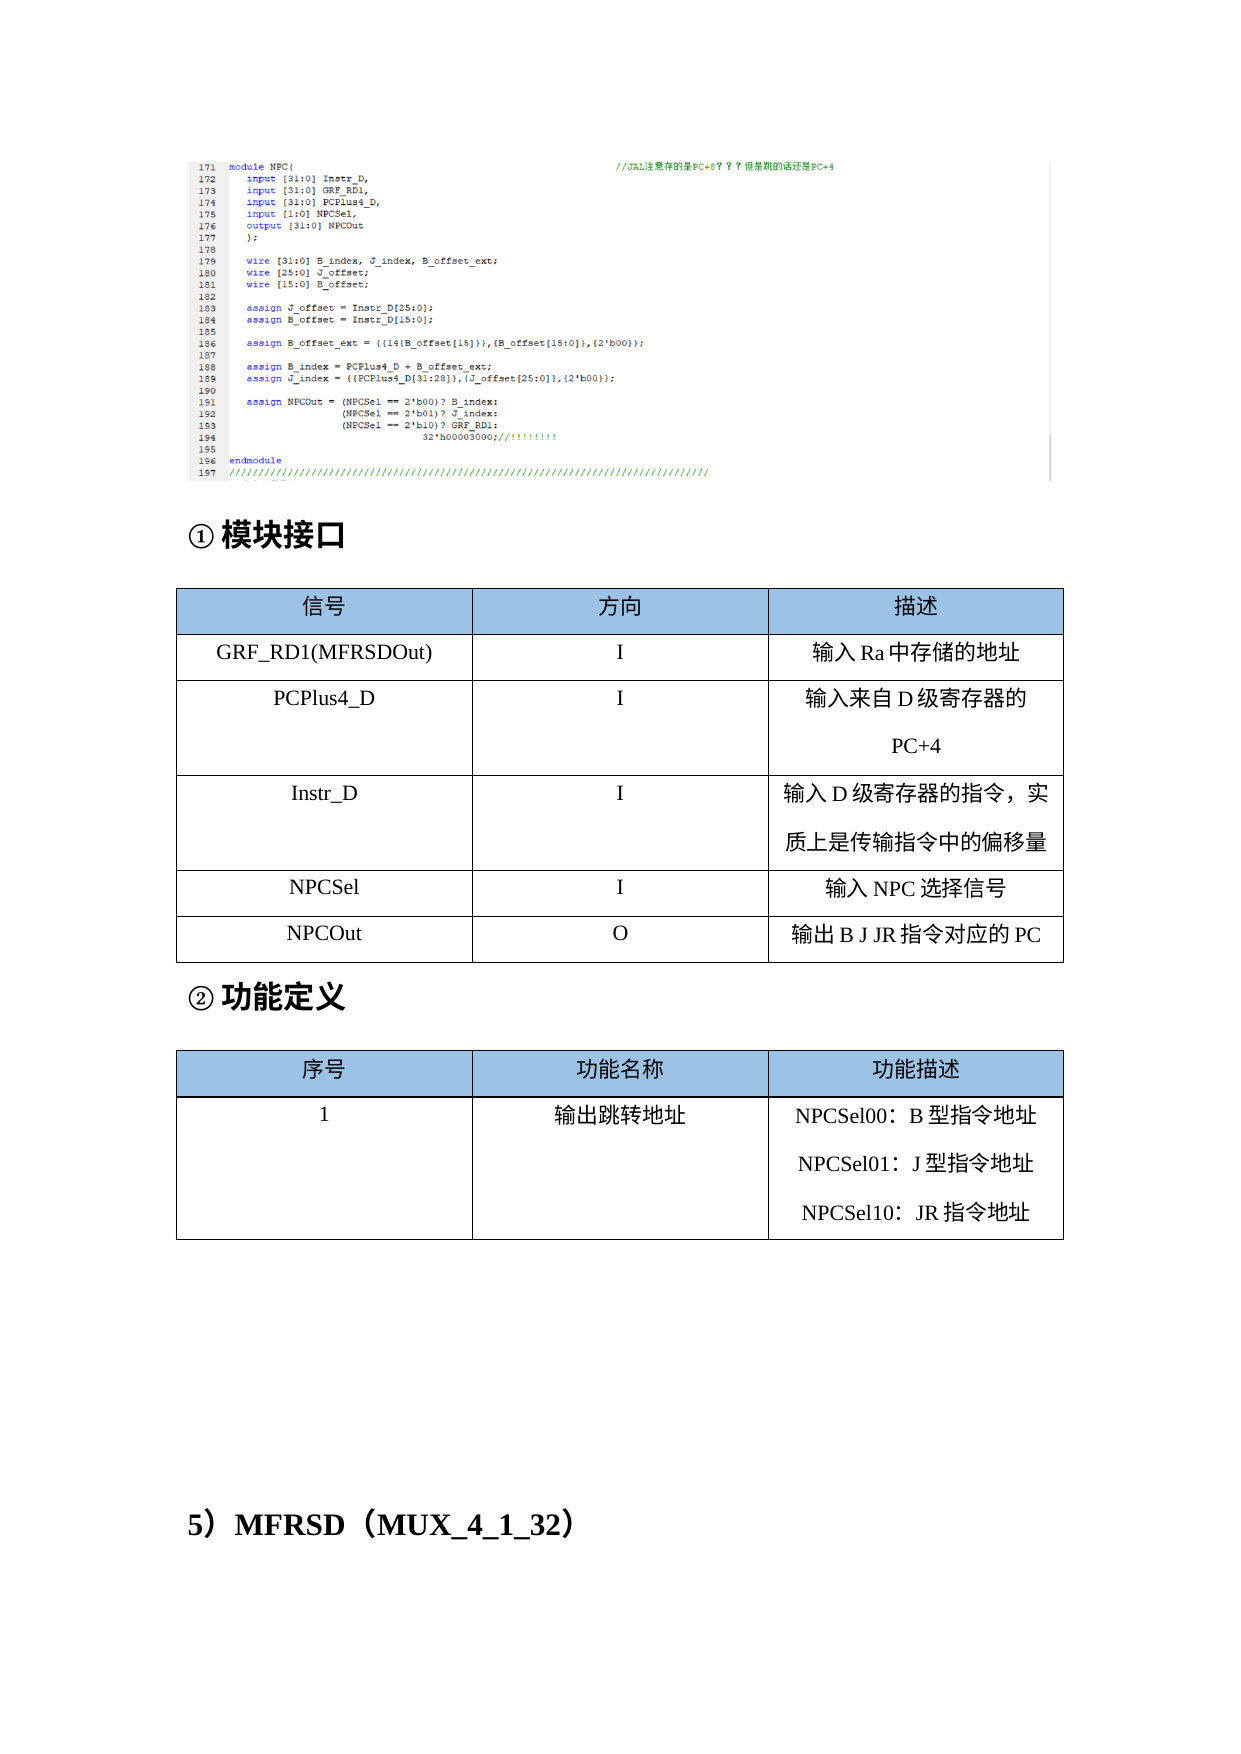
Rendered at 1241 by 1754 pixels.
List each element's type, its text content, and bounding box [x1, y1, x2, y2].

table_cell Instr_D [177, 776, 472, 869]
list ②功能定义 [187, 963, 1053, 1028]
table_cell 输出B J JR指令对应的PC [769, 917, 1063, 962]
table_header 信号 [177, 589, 472, 634]
table_cell 输入NPC选择信号 [769, 871, 1063, 916]
table_cell I [473, 776, 768, 869]
table_cell O [473, 917, 768, 962]
table_cell 输出跳转地址 [473, 1098, 768, 1239]
table_cell NPCSel [177, 871, 472, 916]
table_cell NPCSel00：B型指令地址 NPCSel01：J型指令地址 NPCSel10：JR指令地址 [769, 1098, 1063, 1239]
table_cell 1 [177, 1098, 472, 1239]
table_header 序号 [177, 1051, 472, 1096]
table_cell 输入来自D级寄存器的PC+4 [769, 681, 1063, 775]
table_cell PCPlus4_D [177, 681, 472, 775]
table_header 功能描述 [769, 1051, 1063, 1096]
table_cell NPCOut [177, 917, 472, 962]
table_header 功能名称 [473, 1051, 768, 1096]
list MFRSD（MUX_4_1_32） [187, 1489, 1053, 1554]
table_cell I [473, 635, 768, 680]
list ①模块接口 [187, 500, 1053, 565]
table_cell 输入Ra中存储的地址 [769, 635, 1063, 680]
table_cell I [473, 681, 768, 775]
table_cell I [473, 871, 768, 916]
table_cell 输入D级寄存器的指令，实质上是传输指令中的偏移量 [769, 776, 1063, 869]
table_cell GRF_RD1(MFRSDOut) [177, 635, 472, 680]
table_header 描述 [769, 589, 1063, 634]
table_header 方向 [473, 589, 768, 634]
picture [187, 162, 1051, 481]
